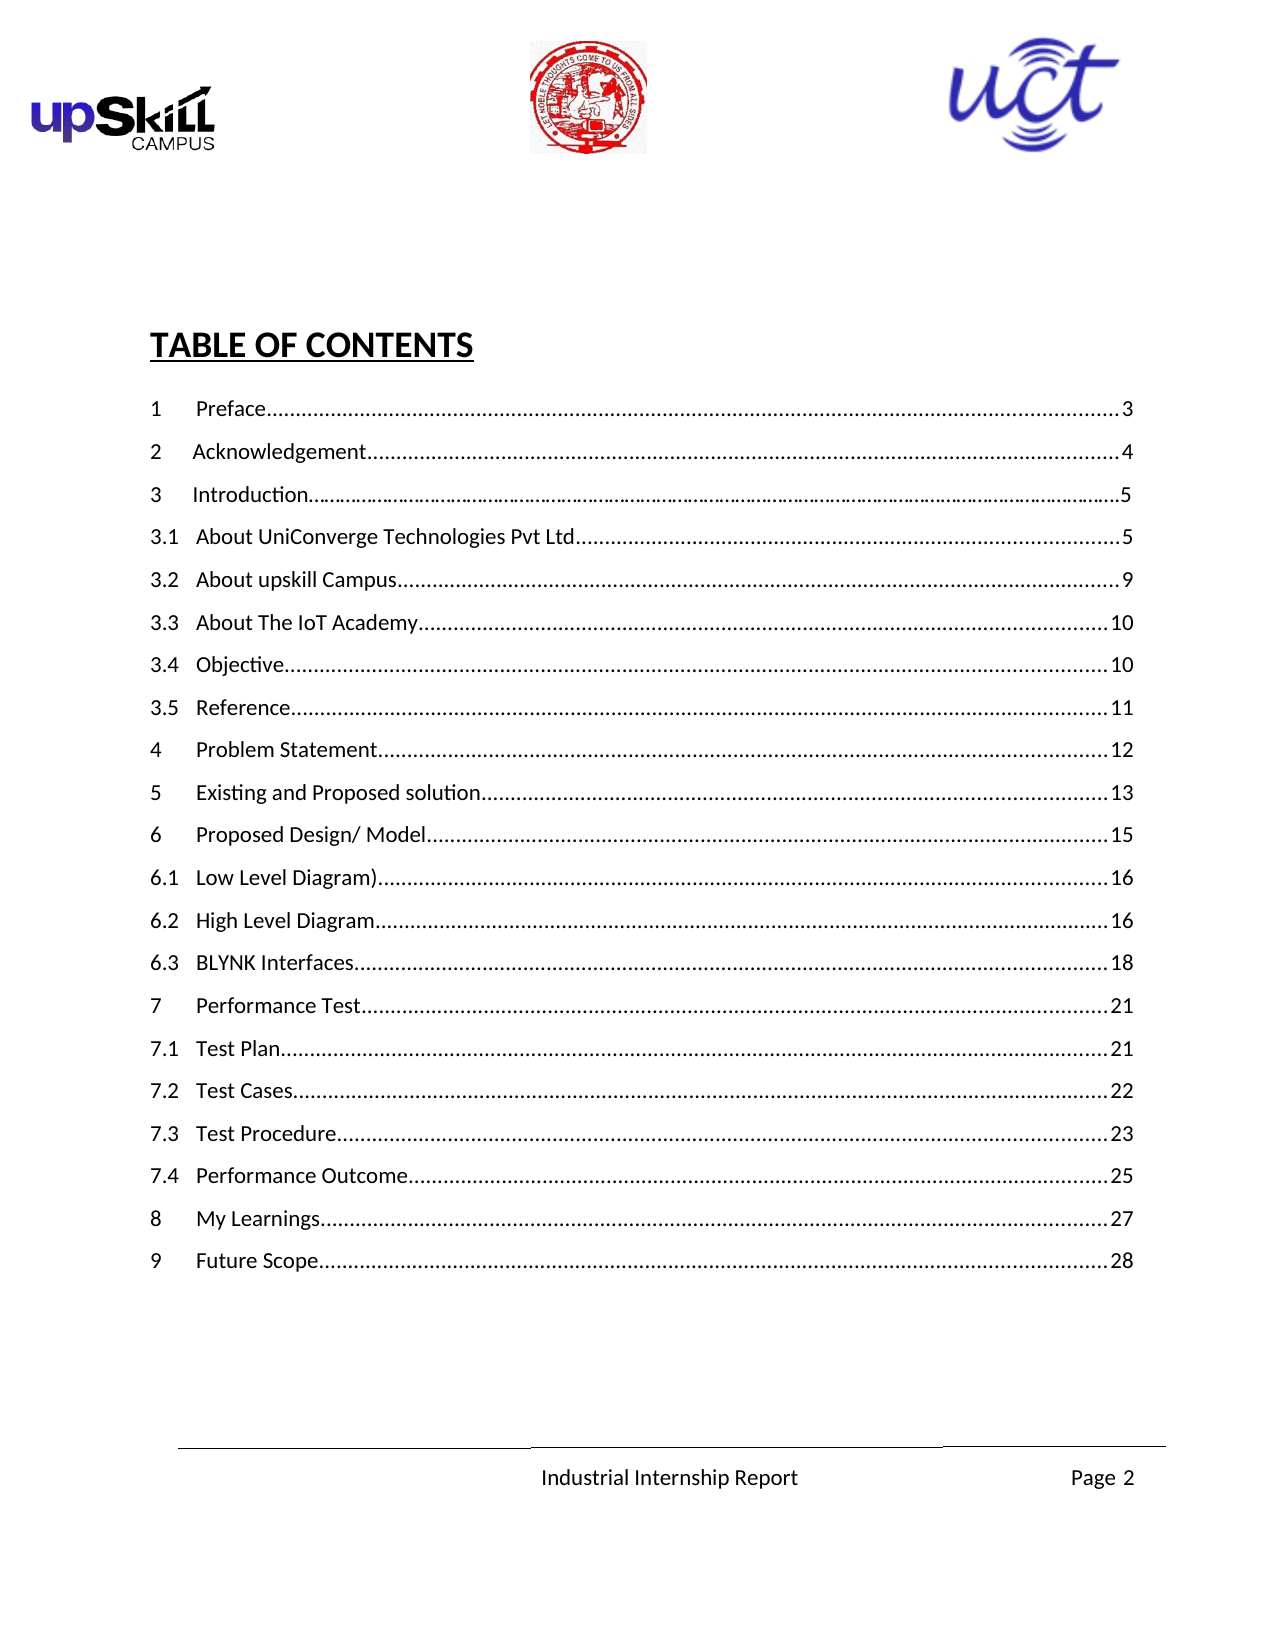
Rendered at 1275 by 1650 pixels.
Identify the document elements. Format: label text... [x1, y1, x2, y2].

text 7 Performance Test 21 [150, 991, 1134, 1019]
text 6.1 Low Level Diagram) 16 [150, 863, 1134, 891]
text 5 Existing and Proposed solution 13 [150, 778, 1134, 806]
text 7.1 Test Plan 21 [150, 1034, 1134, 1062]
text 3.1 About UniConverge Technologies Pvt Ltd 5 [150, 522, 1134, 550]
text 7.3 Test Procedure 23 [150, 1119, 1134, 1147]
text 6 Proposed Design/ Model 15 [150, 821, 1134, 849]
text 7.4 Performance Outcome 25 [150, 1161, 1134, 1189]
text 8 My Learnings 27 [150, 1204, 1134, 1232]
text 7.2 Test Cases 22 [150, 1076, 1134, 1104]
text 3 Introduction……………………………………………………………………………………………………………………………………….5 [150, 480, 1134, 508]
text 4 Problem Statement 12 [150, 735, 1134, 763]
picture [946, 28, 1125, 154]
text 3.5 Reference 11 [150, 693, 1134, 721]
text TABLE OF CONTENTS [150, 321, 1134, 367]
text 9 Future Scope 28 [150, 1247, 1134, 1275]
text 3.3 About The IoT Academy 10 [150, 608, 1134, 636]
text 3.4 Objective 10 [150, 650, 1134, 678]
text 3.2 About upskill Campus 9 [150, 565, 1134, 593]
text 6.3 BLYNK Interfaces 18 [150, 948, 1134, 976]
text 6.2 High Level Diagram 16 [150, 906, 1134, 934]
picture [530, 41, 647, 154]
text 1 Preface 3 [150, 394, 1134, 423]
picture [0, 73, 246, 154]
text 2 Acknowledgement 4 [150, 437, 1134, 465]
